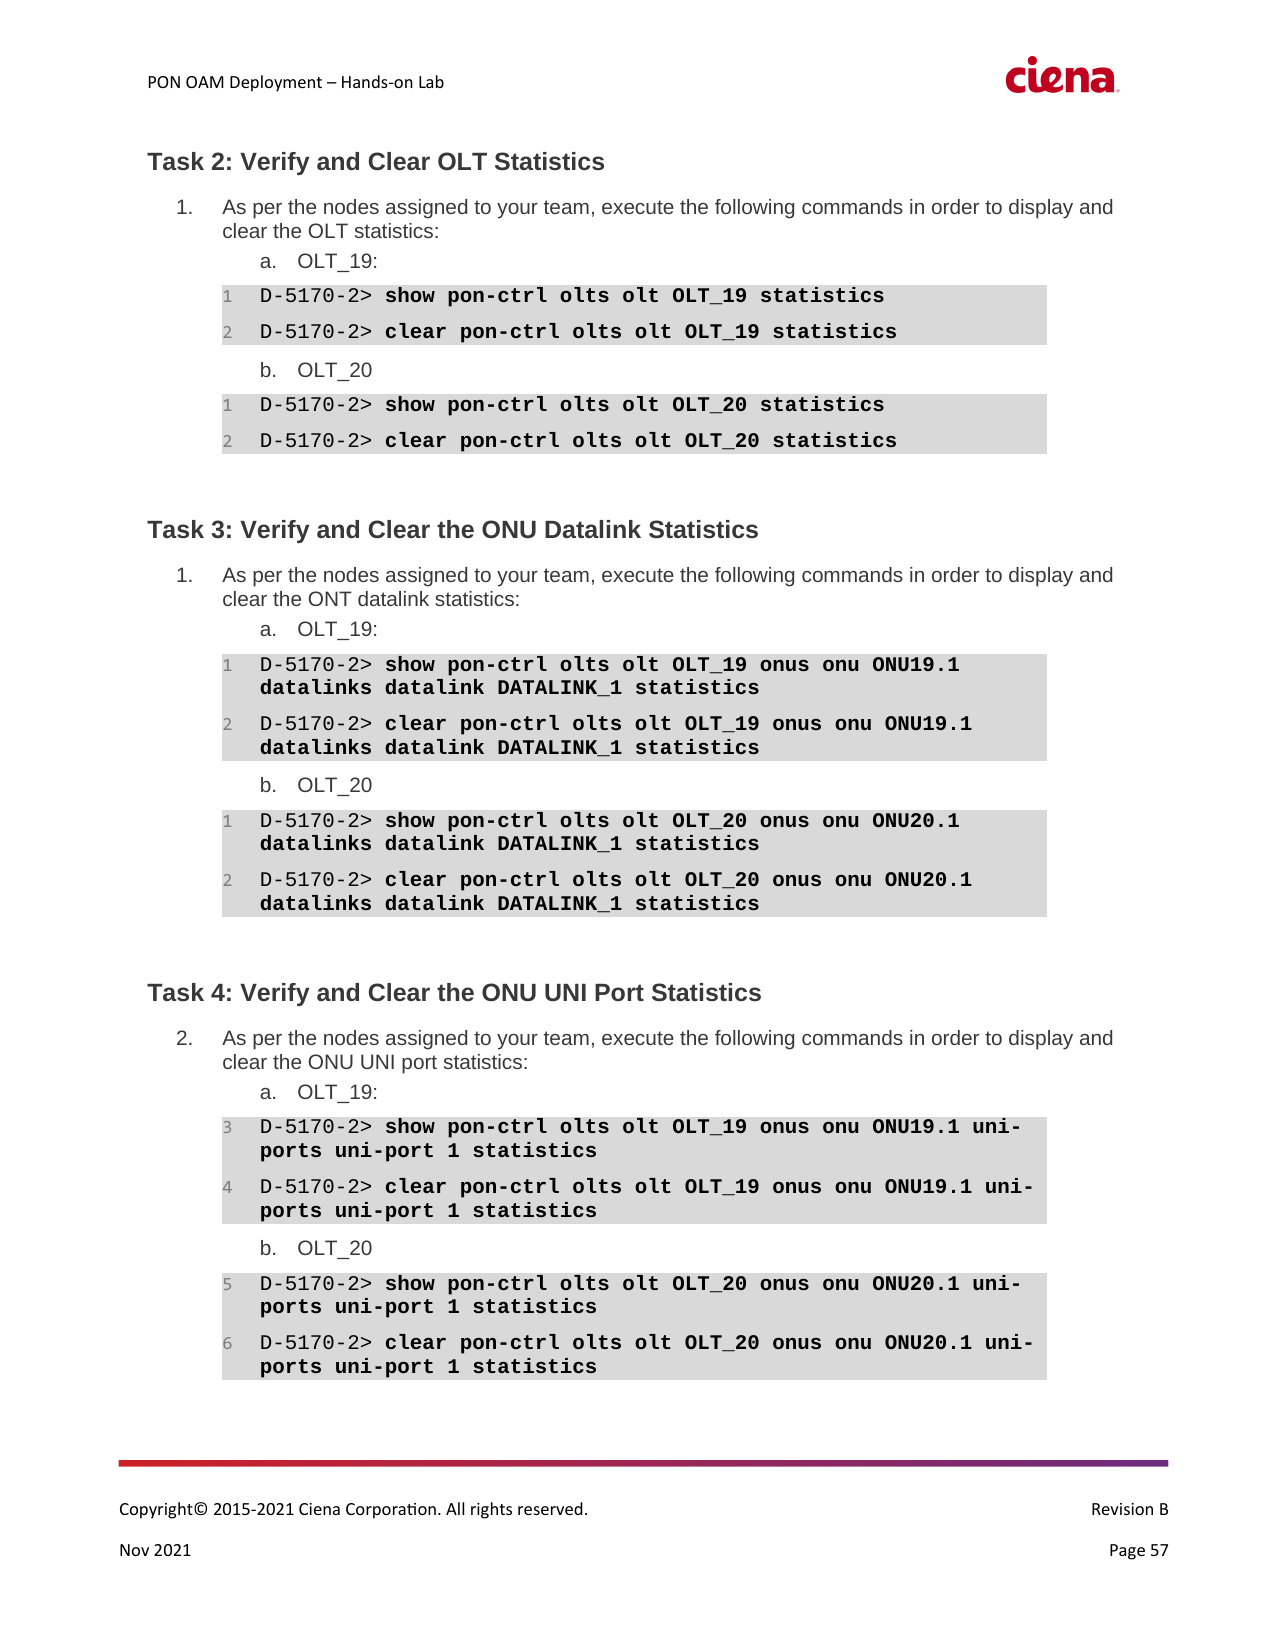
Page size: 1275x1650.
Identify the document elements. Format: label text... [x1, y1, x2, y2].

list D-5170-2> clear pon-ctrl olts olt OLT_19 statistics [222, 321, 1047, 345]
subtitle Task 3: Verify and Clear the ONU Datalink Statistics [147, 515, 1128, 544]
list OLT_20 [259, 773, 1128, 797]
list D-5170-2> show pon-ctrl olts olt OLT_19 onus onu ONU19.1 uni-ports uni-port 1 statistics [222, 1117, 1047, 1164]
list D-5170-2> clear pon-ctrl olts olt OLT_20 onus onu ONU20.1 uni-ports uni-port 1 statistics [222, 1332, 1047, 1380]
list D-5170-2> show pon-ctrl olts olt OLT_19 onus onu ONU19.1 datalinks datalink DATALINK_1 statistics [222, 654, 1047, 701]
list D-5170-2> show pon-ctrl olts olt OLT_20 onus onu ONU20.1 uni-ports uni-port 1 statistics [222, 1273, 1047, 1320]
list As per the nodes assigned to your team, execute the following commands in order to display and clear the ONT datalink statistics: [184, 563, 1128, 611]
list OLT_20 [259, 1236, 1128, 1260]
list D-5170-2> clear pon-ctrl olts olt OLT_19 onus onu ONU19.1 uni-ports uni-port 1 statistics [222, 1176, 1047, 1224]
list D-5170-2> clear pon-ctrl olts olt OLT_19 onus onu ONU19.1 datalinks datalink DATALINK_1 statistics [222, 713, 1047, 761]
list D-5170-2> show pon-ctrl olts olt OLT_20 statistics [222, 394, 1047, 418]
picture [118, 1460, 1169, 1467]
picture [1002, 54, 1124, 101]
list D-5170-2> show pon-ctrl olts olt OLT_19 statistics [222, 285, 1047, 309]
list As per the nodes assigned to your team, execute the following commands in order to display and clear the OLT statistics: [184, 195, 1128, 243]
list OLT_19: [259, 1080, 1128, 1104]
subtitle Task 4: Verify and Clear the ONU UNI Port Statistics [147, 978, 1128, 1007]
list D-5170-2> show pon-ctrl olts olt OLT_20 onus onu ONU20.1 datalinks datalink DATALINK_1 statistics [222, 810, 1047, 857]
subtitle Task 2: Verify and Clear OLT Statistics [147, 147, 1128, 176]
list OLT_19: [259, 249, 1128, 273]
list OLT_19: [259, 617, 1128, 641]
list As per the nodes assigned to your team, execute the following commands in order to display and clear the ONU UNI port statistics: [184, 1026, 1128, 1074]
list D-5170-2> clear pon-ctrl olts olt OLT_20 onus onu ONU20.1 datalinks datalink DATALINK_1 statistics [222, 869, 1047, 917]
list OLT_20 [259, 358, 1128, 382]
list D-5170-2> clear pon-ctrl olts olt OLT_20 statistics [222, 430, 1047, 454]
